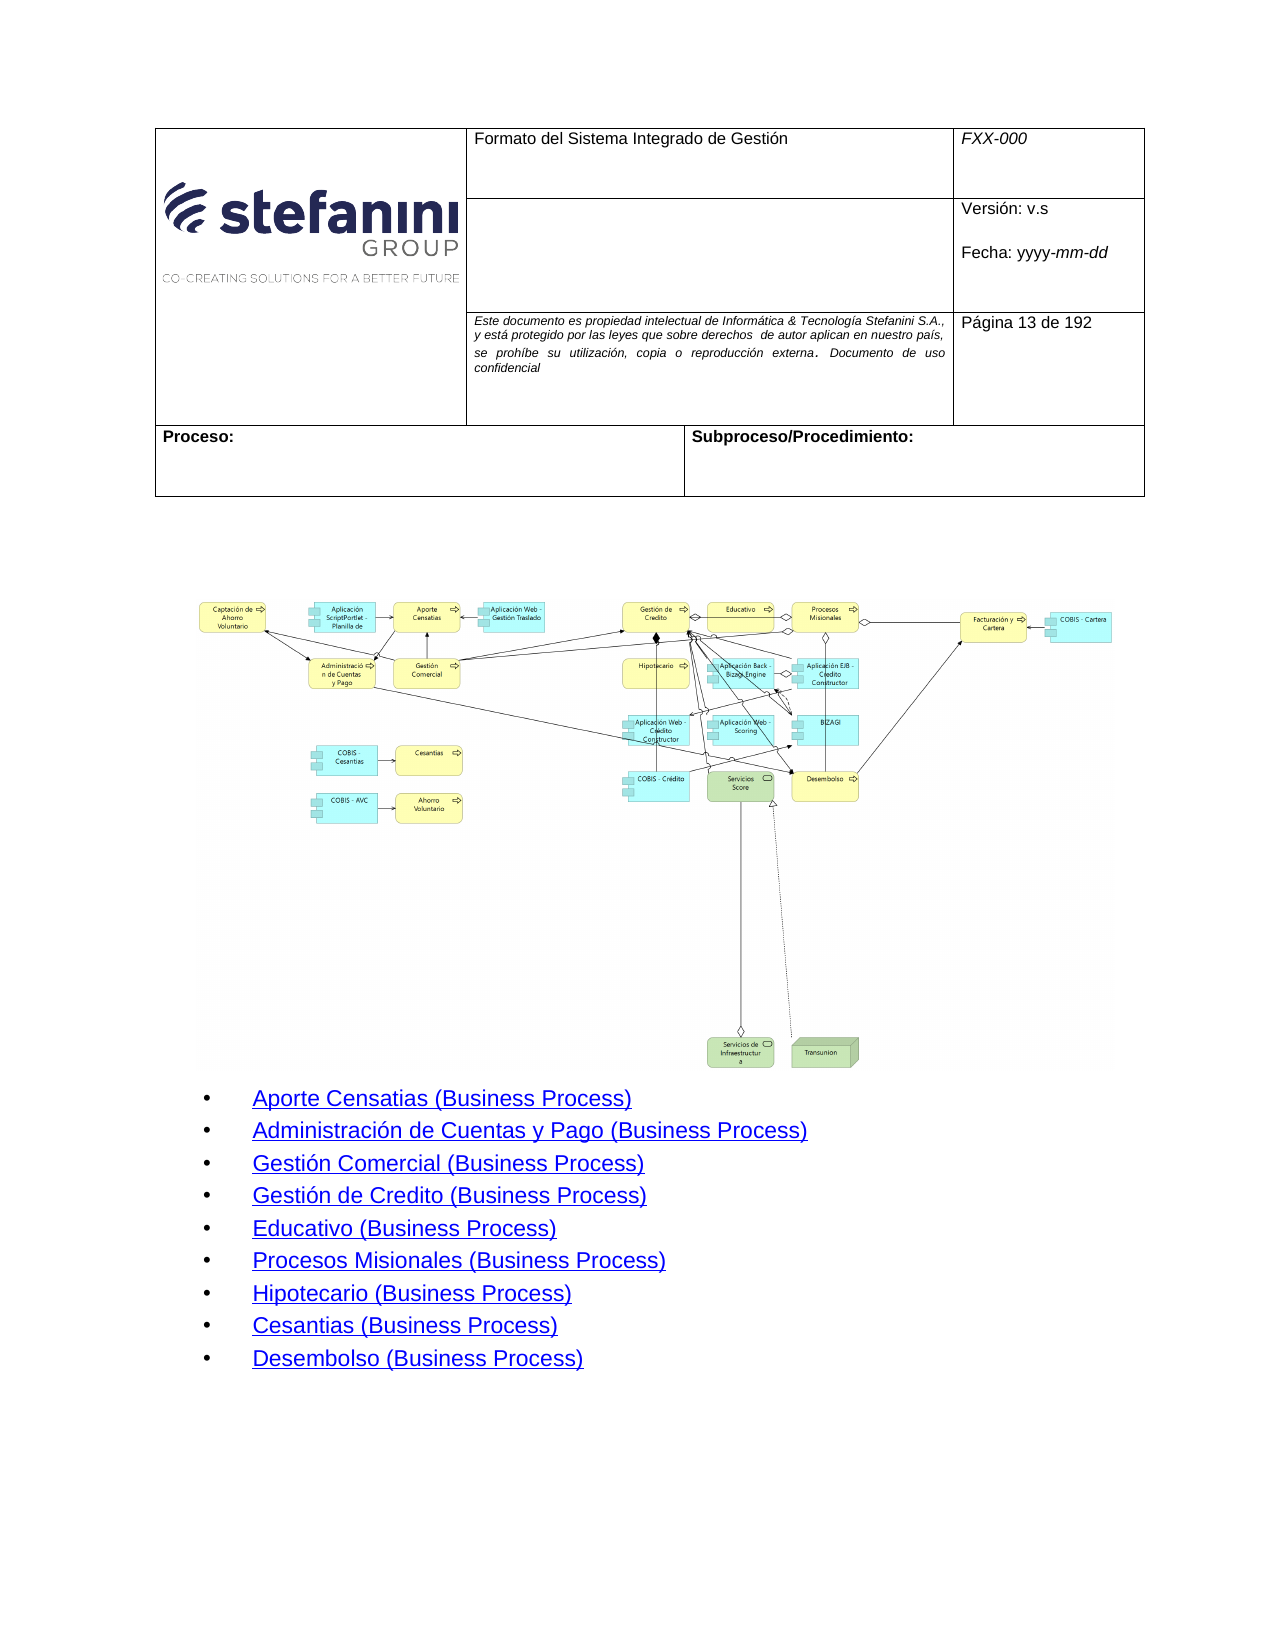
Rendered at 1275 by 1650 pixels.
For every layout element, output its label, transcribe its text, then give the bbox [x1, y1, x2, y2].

list Educativo (Business Process) [202, 1213, 1098, 1242]
list Cesantias (Business Process) [202, 1311, 1098, 1339]
picture [196, 599, 1115, 1071]
list Gestión Comercial (Business Process) [202, 1148, 1098, 1177]
list Aporte Censatias (Business Process) [202, 1083, 1098, 1112]
list Desembolso (Business Process) [202, 1343, 1098, 1372]
list Hipotecario (Business Process) [202, 1278, 1098, 1307]
list Administración de Cuentas y Pago (Business Process) [202, 1116, 1098, 1144]
list Gestión de Credito (Business Process) [202, 1181, 1098, 1209]
list Procesos Misionales (Business Process) [202, 1246, 1098, 1274]
picture [162, 182, 460, 286]
